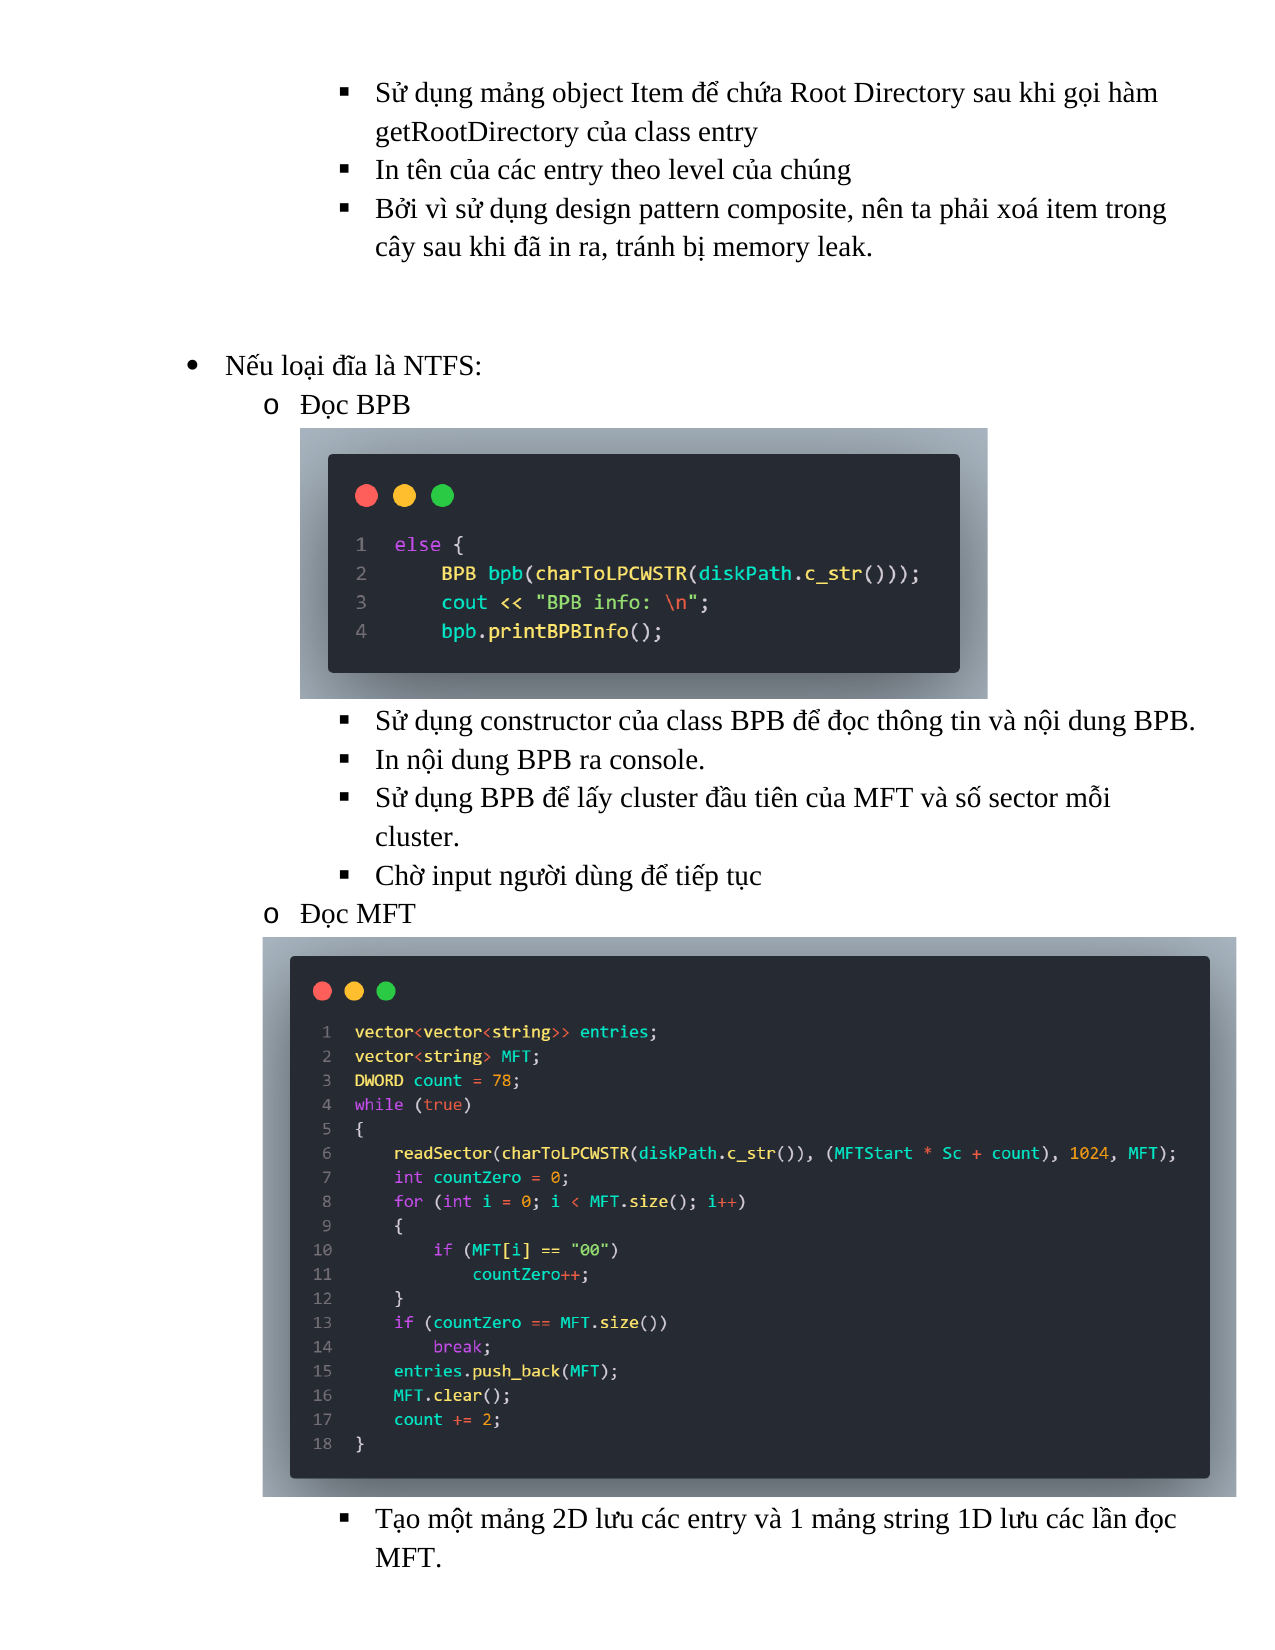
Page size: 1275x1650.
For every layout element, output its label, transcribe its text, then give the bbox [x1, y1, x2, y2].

list Chờ input người dùng để tiếp tục [337, 858, 1200, 891]
list Sử dụng constructor của class BPB để đọc thông tin và nội dung BPB. [337, 703, 1200, 737]
list In tên của các entry theo level của chúng [337, 152, 1200, 186]
picture [300, 428, 988, 699]
picture [262, 937, 1237, 1497]
list Sử dụng mảng object Item để chứa Root Directory sau khi gọi hàm getRootDirectory của class entry [337, 75, 1200, 147]
list Bởi vì sử dụng design pattern composite, nên ta phải xoá item trong cây sau khi đã in ra, tránh bị memory leak. [337, 191, 1200, 263]
list Nếu loại đĩa là NTFS: [187, 348, 1200, 382]
list Tạo một mảng 2D lưu các entry và 1 mảng string 1D lưu các lần đọc MFT. [337, 1502, 1200, 1574]
list Đọc MFT [262, 896, 1200, 932]
list Sử dụng BPB để lấy cluster đầu tiên của MFT và số sector mỗi cluster. [337, 781, 1200, 853]
list In nội dung BPB ra console. [337, 742, 1200, 776]
list Đọc BPB [262, 387, 1200, 423]
